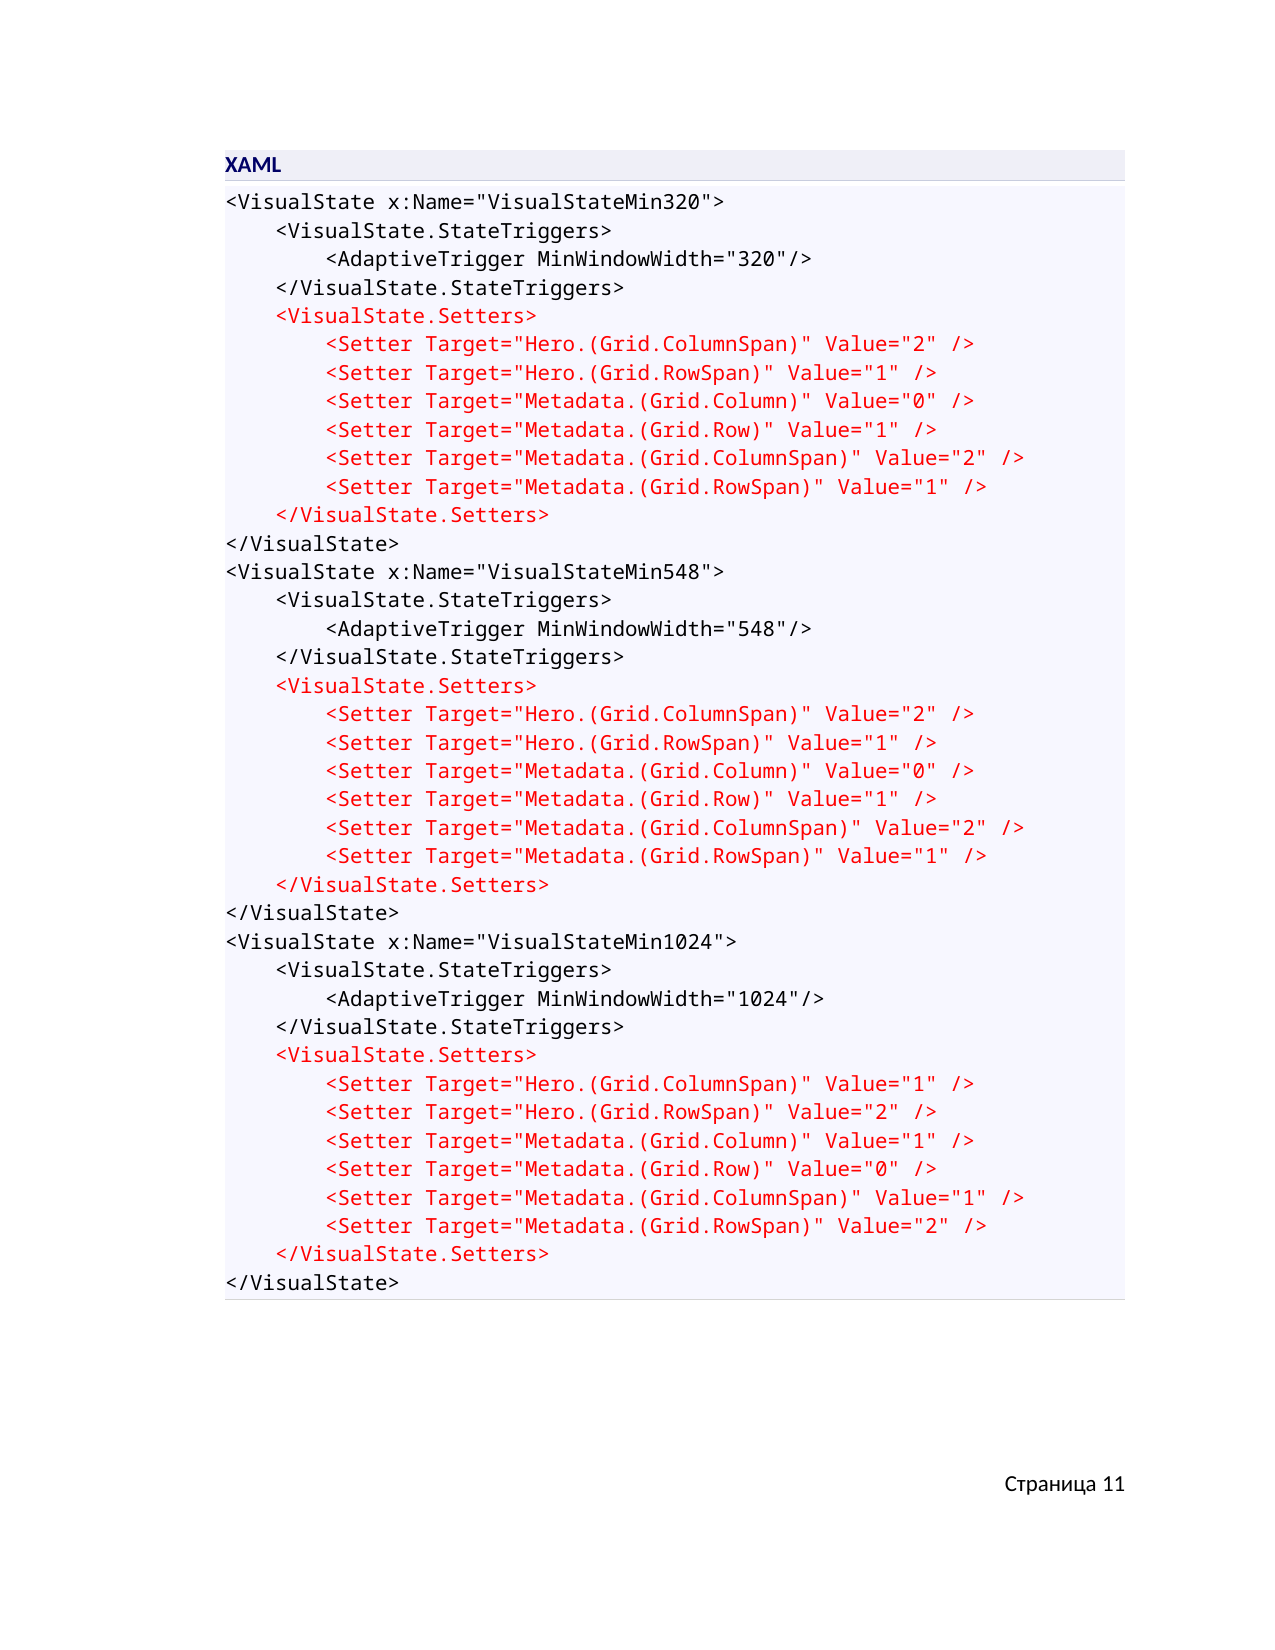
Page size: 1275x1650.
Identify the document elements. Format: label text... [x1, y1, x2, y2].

text <Setter Target="Metadata.(Grid.Row)" Value="1" /> [225, 782, 1125, 810]
text <Setter Target="Metadata.(Grid.Row)" Value="0" /> [225, 1152, 1125, 1180]
text <Setter Target="Metadata.(Grid.Column)" Value="1" /> [225, 1123, 1125, 1152]
text <VisualState.StateTriggers> [225, 583, 1125, 611]
text <AdaptiveTrigger MinWindowWidth="320"/> [225, 242, 1125, 270]
list </VisualState.StateTriggers> [225, 270, 1125, 298]
text <Setter Target="Metadata.(Grid.ColumnSpan)" Value="2" /> [225, 441, 1125, 469]
text <VisualState.Setters> [225, 298, 1125, 327]
text </VisualState.StateTriggers> [225, 640, 1125, 668]
text <AdaptiveTrigger MinWindowWidth="548"/> [225, 611, 1125, 640]
list </VisualState.Setters> [225, 1237, 1125, 1265]
text <Setter Target="Hero.(Grid.ColumnSpan)" Value="2" /> [225, 697, 1125, 725]
text <Setter Target="Metadata.(Grid.RowSpan)" Value="1" /> [225, 839, 1125, 867]
text <Setter Target="Metadata.(Grid.RowSpan)" Value="1" /> [225, 469, 1125, 498]
text </VisualState> [225, 1265, 1125, 1299]
text <Setter Target="Metadata.(Grid.ColumnSpan)" Value="1" /> [225, 1180, 1125, 1208]
text </VisualState.Setters> [225, 867, 1125, 896]
text <VisualState x:Name="VisualStateMin1024"> [225, 924, 1125, 953]
text <Setter Target="Metadata.(Grid.RowSpan)" Value="2" /> [225, 1208, 1125, 1237]
text </VisualState> [225, 896, 1125, 924]
text <VisualState.StateTriggers> [225, 213, 1125, 242]
text <Setter Target="Metadata.(Grid.ColumnSpan)" Value="2" /> [225, 810, 1125, 839]
text <Setter Target="Metadata.(Grid.Column)" Value="0" /> [225, 753, 1125, 782]
text <VisualState.StateTriggers> [225, 953, 1125, 981]
text <Setter Target="Hero.(Grid.RowSpan)" Value="1" /> [225, 355, 1125, 384]
text </VisualState.StateTriggers> [225, 1009, 1125, 1038]
text <Setter Target="Hero.(Grid.ColumnSpan)" Value="1" /> [225, 1066, 1125, 1095]
text <VisualState.Setters> [225, 1038, 1125, 1066]
text <Setter Target="Hero.(Grid.RowSpan)" Value="2" /> [225, 1095, 1125, 1123]
text <VisualState x:Name="VisualStateMin320"> [225, 186, 1125, 213]
text </VisualState.Setters> [225, 498, 1125, 526]
text <Setter Target="Metadata.(Grid.Column)" Value="0" /> [225, 384, 1125, 412]
text <AdaptiveTrigger MinWindowWidth="1024"/> [225, 981, 1125, 1009]
text <Setter Target="Hero.(Grid.RowSpan)" Value="1" /> [225, 725, 1125, 753]
text <Setter Target="Metadata.(Grid.Row)" Value="1" /> [225, 412, 1125, 441]
text <VisualState.Setters> [225, 668, 1125, 697]
text XAML [225, 150, 1125, 180]
text <Setter Target="Hero.(Grid.ColumnSpan)" Value="2" /> [225, 327, 1125, 355]
text </VisualState> [225, 526, 1125, 554]
text <VisualState x:Name="VisualStateMin548"> [225, 554, 1125, 583]
